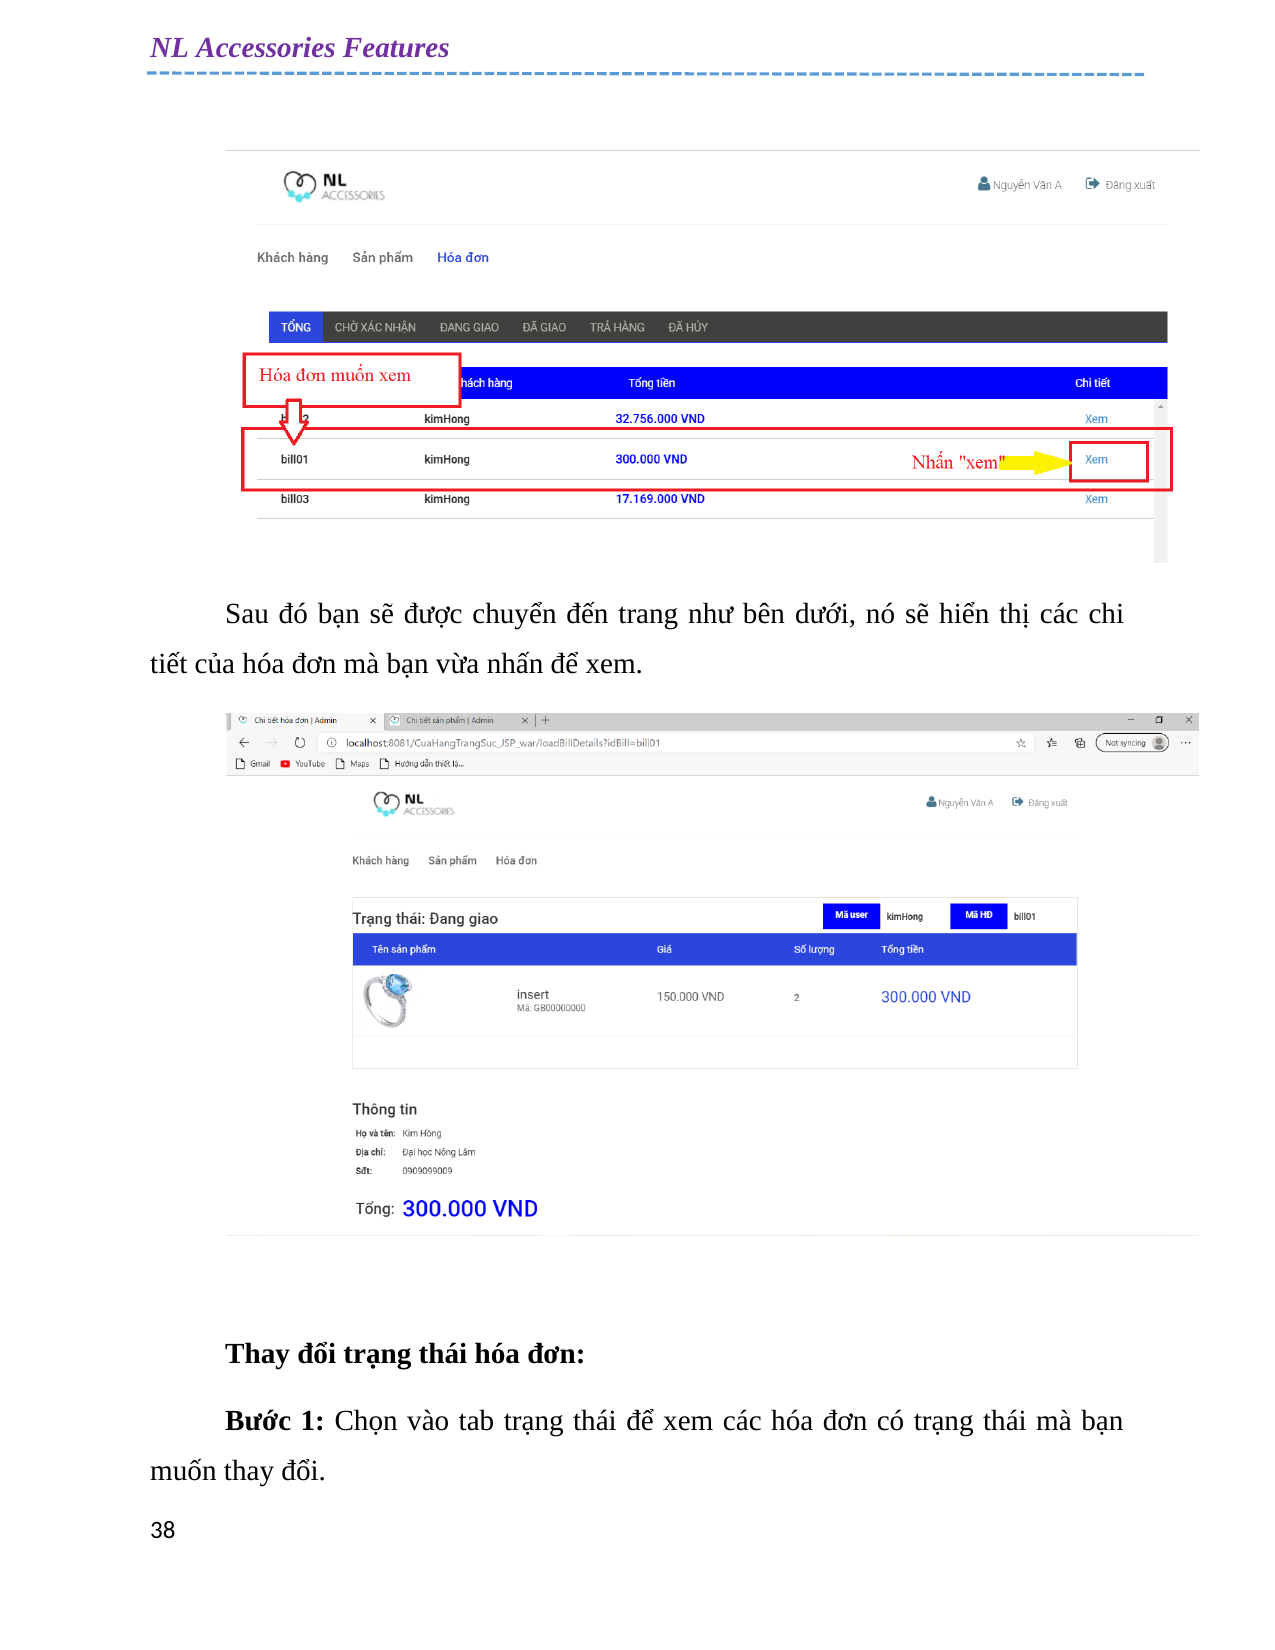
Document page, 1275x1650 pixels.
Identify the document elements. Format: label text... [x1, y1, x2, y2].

text Bước 1: Chọn vào tab trạng thái để xem các hóa đơn có trạng thái mà bạn muốn thay đổi. [150, 1403, 1125, 1487]
picture [225, 150, 1200, 563]
text Sau đó bạn sẽ được chuyển đến trang như bên dưới, nó sẽ hiển thị các chi tiết của hóa đơn mà bạn vừa nhấn để xem. [150, 596, 1125, 680]
text Thay đổi trạng thái hóa đơn: [150, 1336, 1125, 1370]
picture [225, 713, 1199, 1236]
